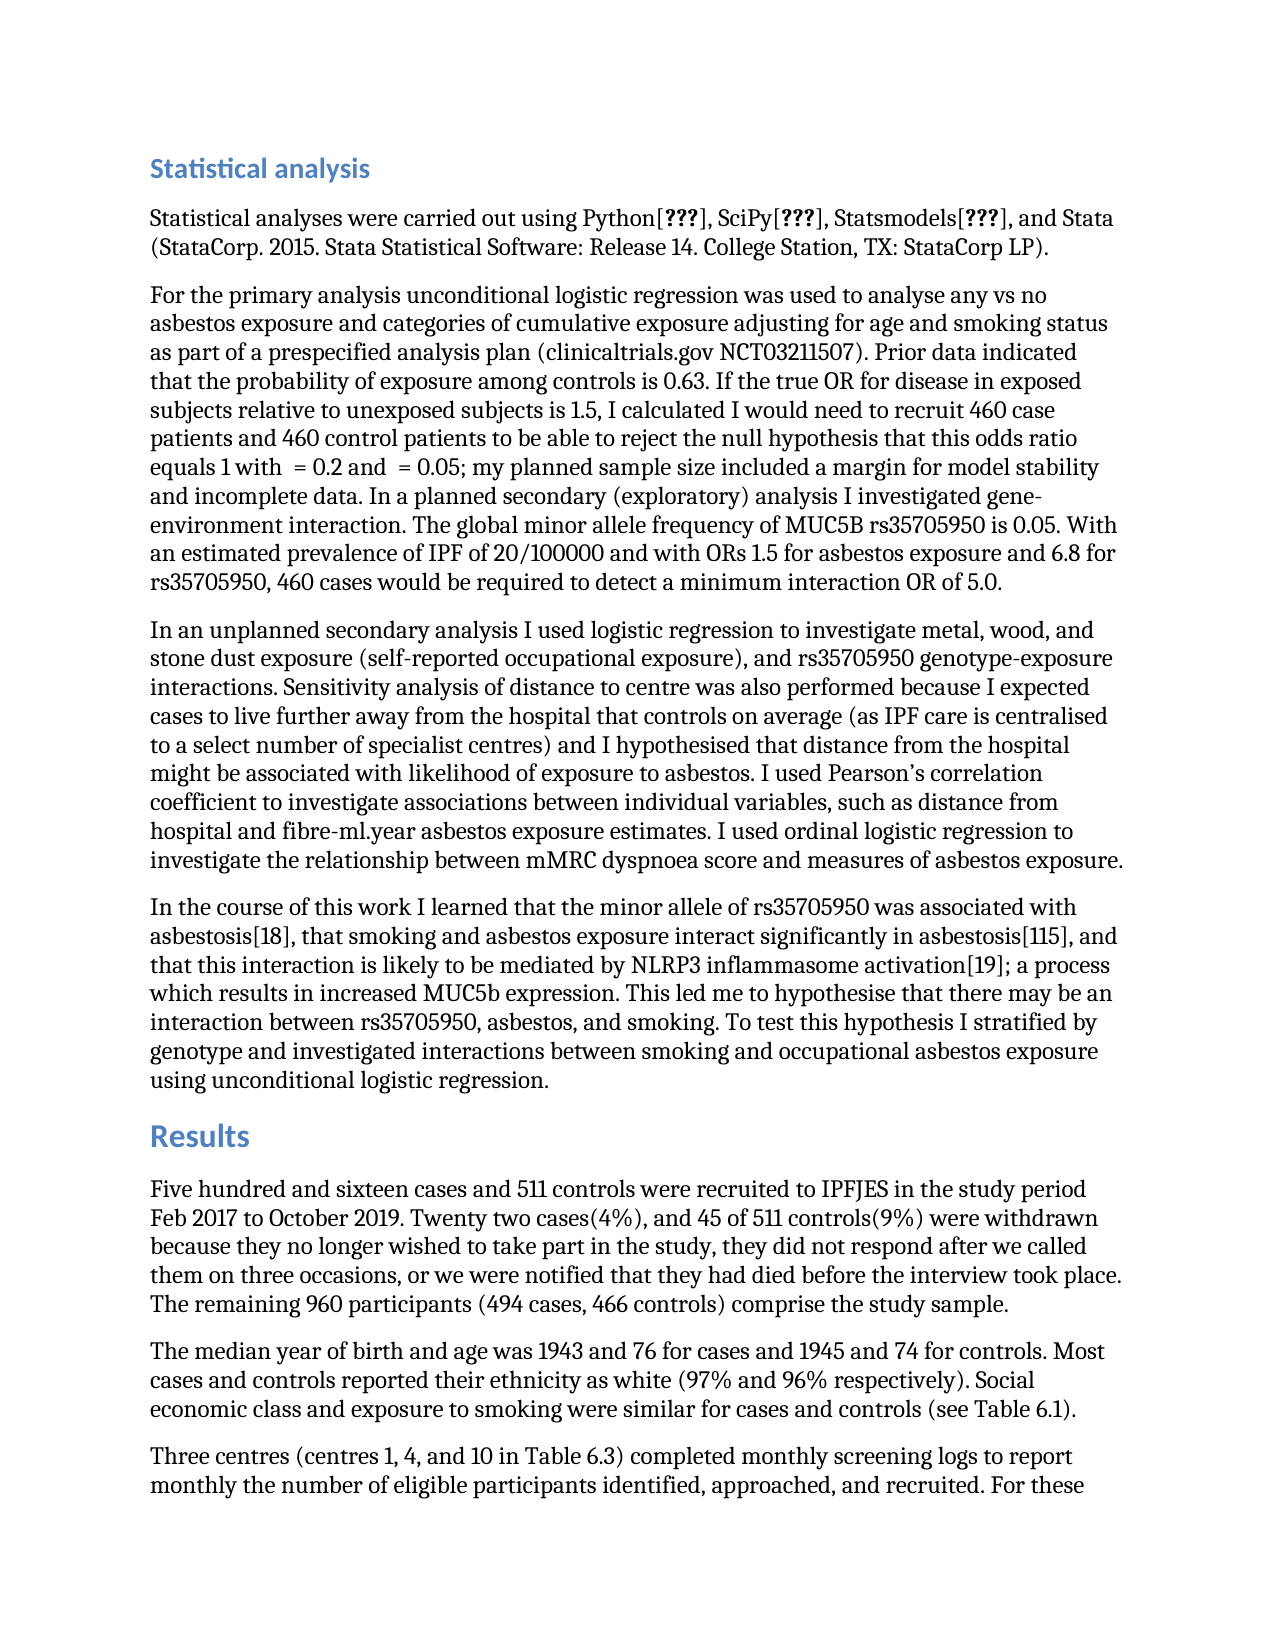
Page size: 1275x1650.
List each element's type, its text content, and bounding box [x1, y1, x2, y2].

subtitle Statistical analysis [150, 150, 1125, 186]
text For the primary analysis unconditional logistic regression was used to analyse any vs no asbestos exposure and categories of cumulative exposure adjusting for age and smoking status as part of a prespecified analysis plan (clinicaltrials.gov NCT03211507). Prior data indicated that the probability of exposure among controls is 0.63. If the true OR for disease in exposed subjects relative to unexposed subjects is 1.5, I calculated I would need to recruit 460 case patients and 460 control patients to be able to reject the null hypothesis that this odds ratio equals 1 with = 0.2 and = 0.05; my planned sample size included a margin for model stability and incomplete data. In a planned secondary (exploratory) analysis I investigated gene-environment interaction. The global minor allele frequency of MUC5B rs35705950 is 0.05. With an estimated prevalence of IPF of 20/100000 and with ORs 1.5 for asbestos exposure and 6.8 for rs35705950, 460 cases would be required to detect a minimum interaction OR of 5.0. [150, 281, 1125, 597]
text In the course of this work I learned that the minor allele of rs35705950 was associated with asbestosis[18], that smoking and asbestos exposure interact significantly in asbestosis[115], and that this interaction is likely to be mediated by NLRP3 inflammasome activation[19]; a process which results in increased MUC5b expression. This led me to hypothesise that there may be an interaction between rs35705950, asbestos, and smoking. To test this hypothesis I stratified by genotype and investigated interactions between smoking and occupational asbestos exposure using unconditional logistic regression. [150, 893, 1125, 1094]
text Statistical analyses were carried out using Python[???], SciPy[???], Statsmodels[???], and Stata (StataCorp. 2015. Stata Statistical Software: Release 14. College Station, TX: StataCorp LP). [150, 204, 1125, 262]
text Five hundred and sixteen cases and 511 controls were recruited to IPFJES in the study period Feb 2017 to October 2019. Twenty two cases(4%), and 45 of 511 controls(9%) were withdrawn because they no longer wished to take part in the study, they did not respond after we called them on three occasions, or we were notified that they had died before the interview took place. The remaining 960 participants (494 cases, 466 controls) comprise the study sample. [150, 1175, 1125, 1318]
subtitle Results [150, 1115, 1125, 1156]
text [150, 1442, 1125, 1500]
text The median year of birth and age was 1943 and 76 for cases and 1945 and 74 for controls. Most cases and controls reported their ethnicity as white (97% and 96% respectively). Social economic class and exposure to smoking were similar for cases and controls (see Table 6.1). [150, 1337, 1125, 1423]
text In an unplanned secondary analysis I used logistic regression to investigate metal, wood, and stone dust exposure (self-reported occupational exposure), and rs35705950 genotype-exposure interactions. Sensitivity analysis of distance to centre was also performed because I expected cases to live further away from the hospital that controls on average (as IPF care is centralised to a select number of specialist centres) and I hypothesised that distance from the hospital might be associated with likelihood of exposure to asbestos. I used Pearson’s correlation coefficient to investigate associations between individual variables, such as distance from hospital and fibre-ml.year asbestos exposure estimates. I used ordinal logistic regression to investigate the relationship between mMRC dyspnoea score and measures of asbestos exposure. [150, 616, 1125, 874]
